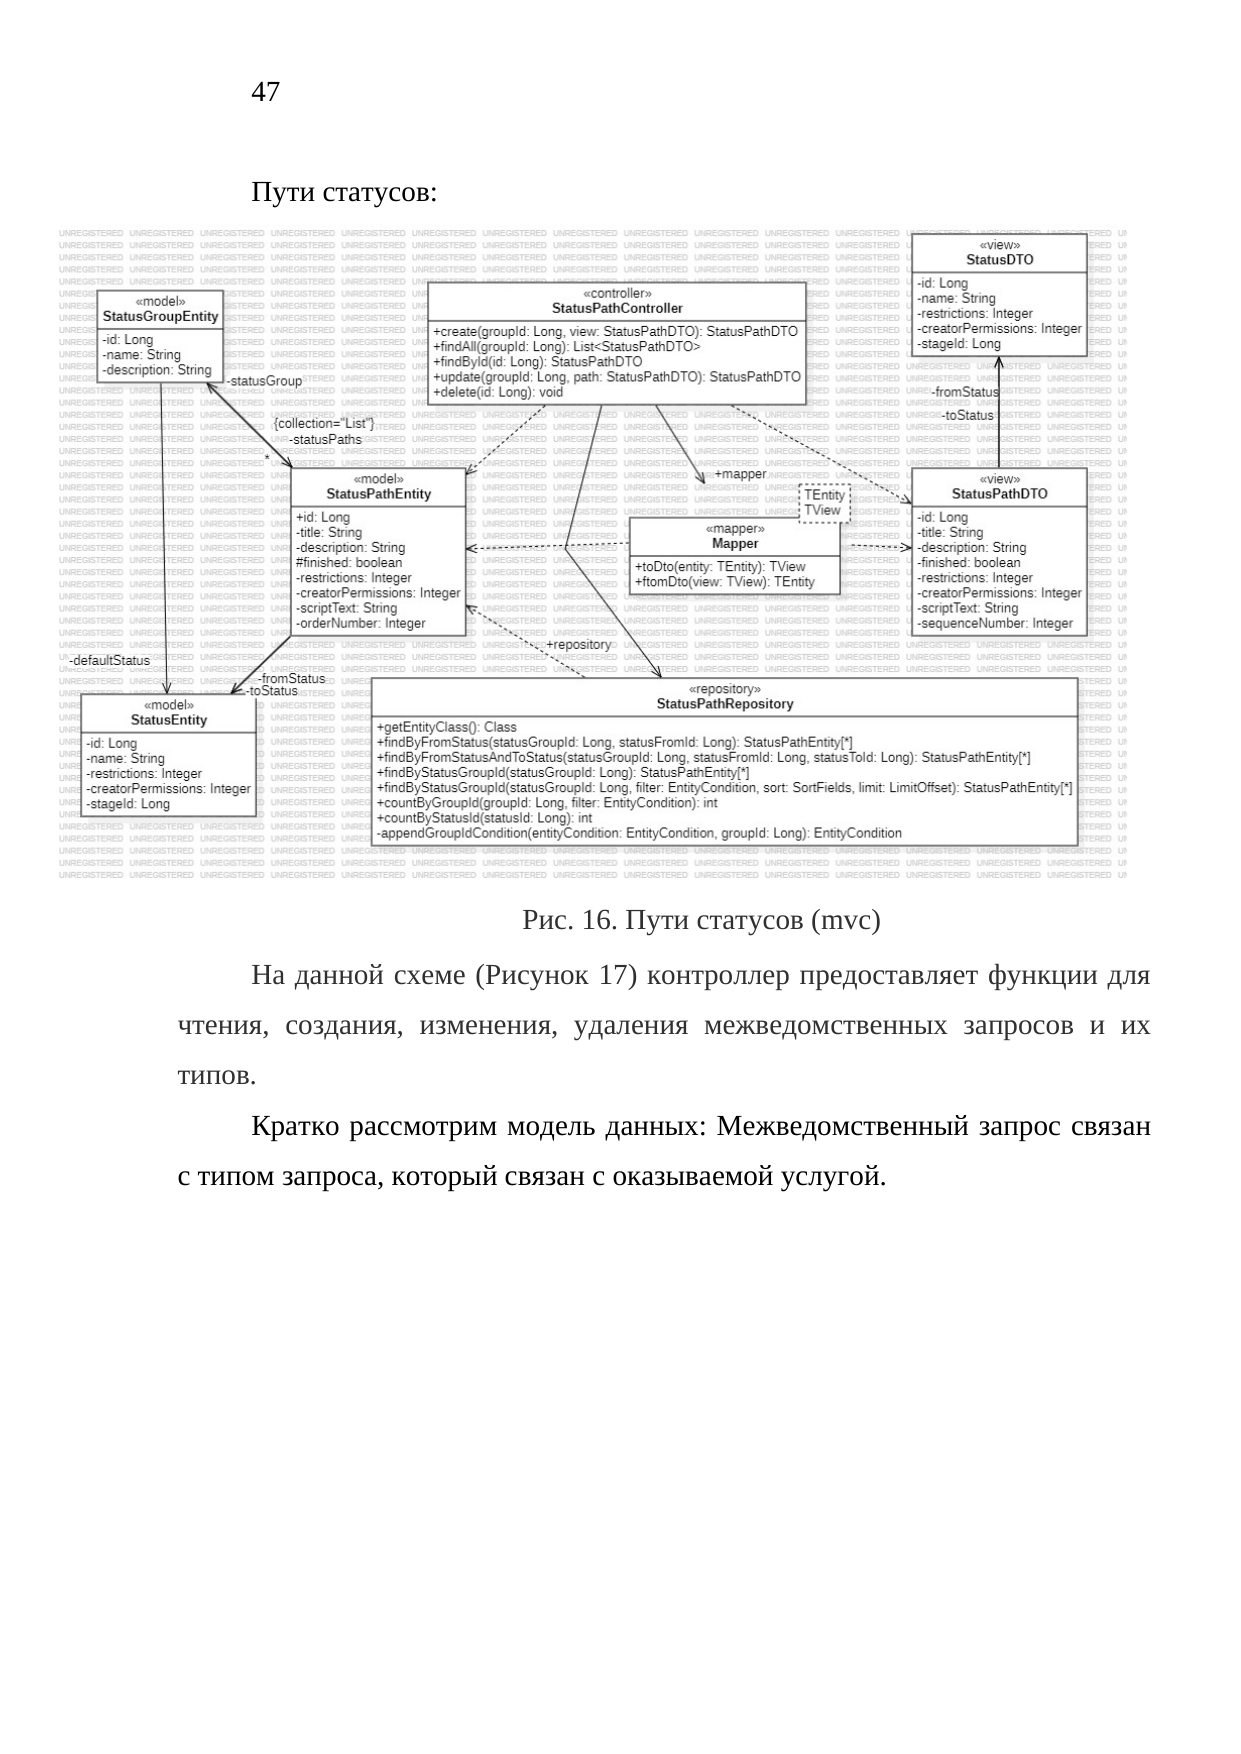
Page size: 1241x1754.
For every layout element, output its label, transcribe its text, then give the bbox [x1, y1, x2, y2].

text На данной схеме (Рисунок 17) контроллер предоставляет функции для чтения, создания, изменения, удаления межведомственных запросов и их типов. [177, 957, 1152, 1091]
text Рис. 16. Пути статусов (mvc) [177, 902, 1152, 936]
picture [59, 224, 1128, 886]
text Кратко рассмотрим модель данных: Межведомственный запрос связан с типом запроса, который связан с оказываемой услугой. [177, 1108, 1152, 1192]
